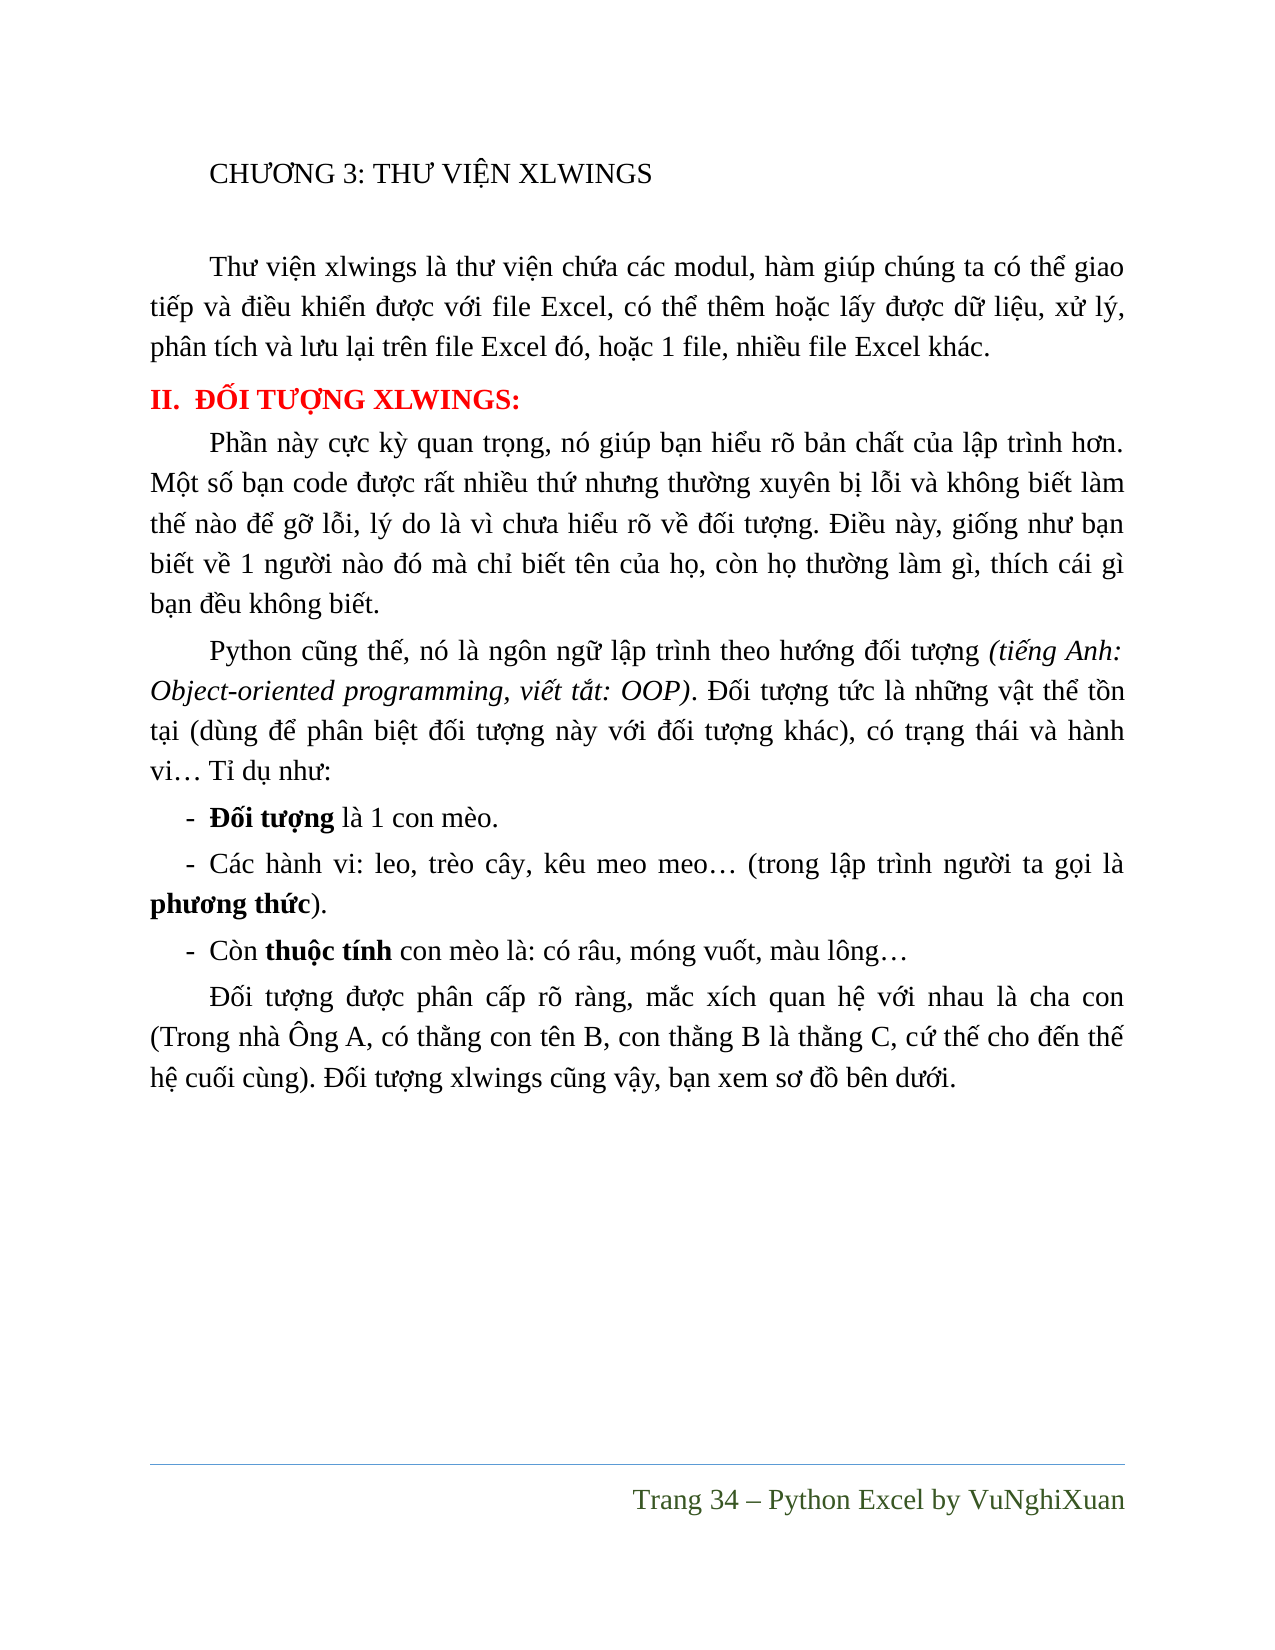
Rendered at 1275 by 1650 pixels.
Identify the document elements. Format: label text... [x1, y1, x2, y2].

subtitle ĐỐI TƯỢNG XLWINGS: [150, 382, 1125, 416]
text Đối tượng là 1 con mèo. [150, 800, 1125, 833]
text Các hành vi: leo, trèo cây, kêu meo meo… (trong lập trình người ta gọi là phương thức). [150, 846, 1125, 920]
text Python cũng thế, nó là ngôn ngữ lập trình theo hướng đối tượng (tiếng Anh: Object-oriented programming, viết tắt: OOP). Đối tượng tức là những vật thể tồn tại (dùng để phân biệt đối tượng này với đối tượng khác), có trạng thái và hành vi… Tỉ dụ như: [150, 633, 1125, 787]
text Phần này cực kỳ quan trọng, nó giúp bạn hiểu rõ bản chất của lập trình hơn. Một số bạn code được rất nhiều thứ nhưng thường xuyên bị lỗi và không biết làm thế nào để gỡ lỗi, lý do là vì chưa hiểu rõ về đối tượng. Điều này, giống như bạn biết về 1 người nào đó mà chỉ biết tên của họ, còn họ thường làm gì, thích cái gì bạn đều không biết. [150, 425, 1125, 620]
text Còn thuộc tính con mèo là: có râu, móng vuốt, màu lông… [150, 933, 1125, 966]
text Thư viện xlwings là thư viện chứa các modul, hàm giúp chúng ta có thể giao tiếp và điều khiển được với file Excel, có thể thêm hoặc lấy được dữ liệu, xử lý, phân tích và lưu lại trên file Excel đó, hoặc 1 file, nhiều file Excel khác. [150, 249, 1125, 363]
text Lưu ý: Base class phải inherit (kế thừa) từ object thì các class khác mới inherit (kế thừa) từ nó được. Trong python 3 bạn chỉ cần viết: super().__init__() thay vì super(Child, self).__init__()CHƯƠNG 3: THƯ VIỆN XLWINGS [150, 156, 1125, 190]
text Đối tượng được phân cấp rõ ràng, mắc xích quan hệ với nhau là cha con (Trong nhà Ông A, có thằng con tên B, con thằng B là thằng C, cứ thế cho đến thế hệ cuối cùng). Đối tượng xlwings cũng vậy, bạn xem sơ đồ bên dưới. [150, 979, 1125, 1093]
